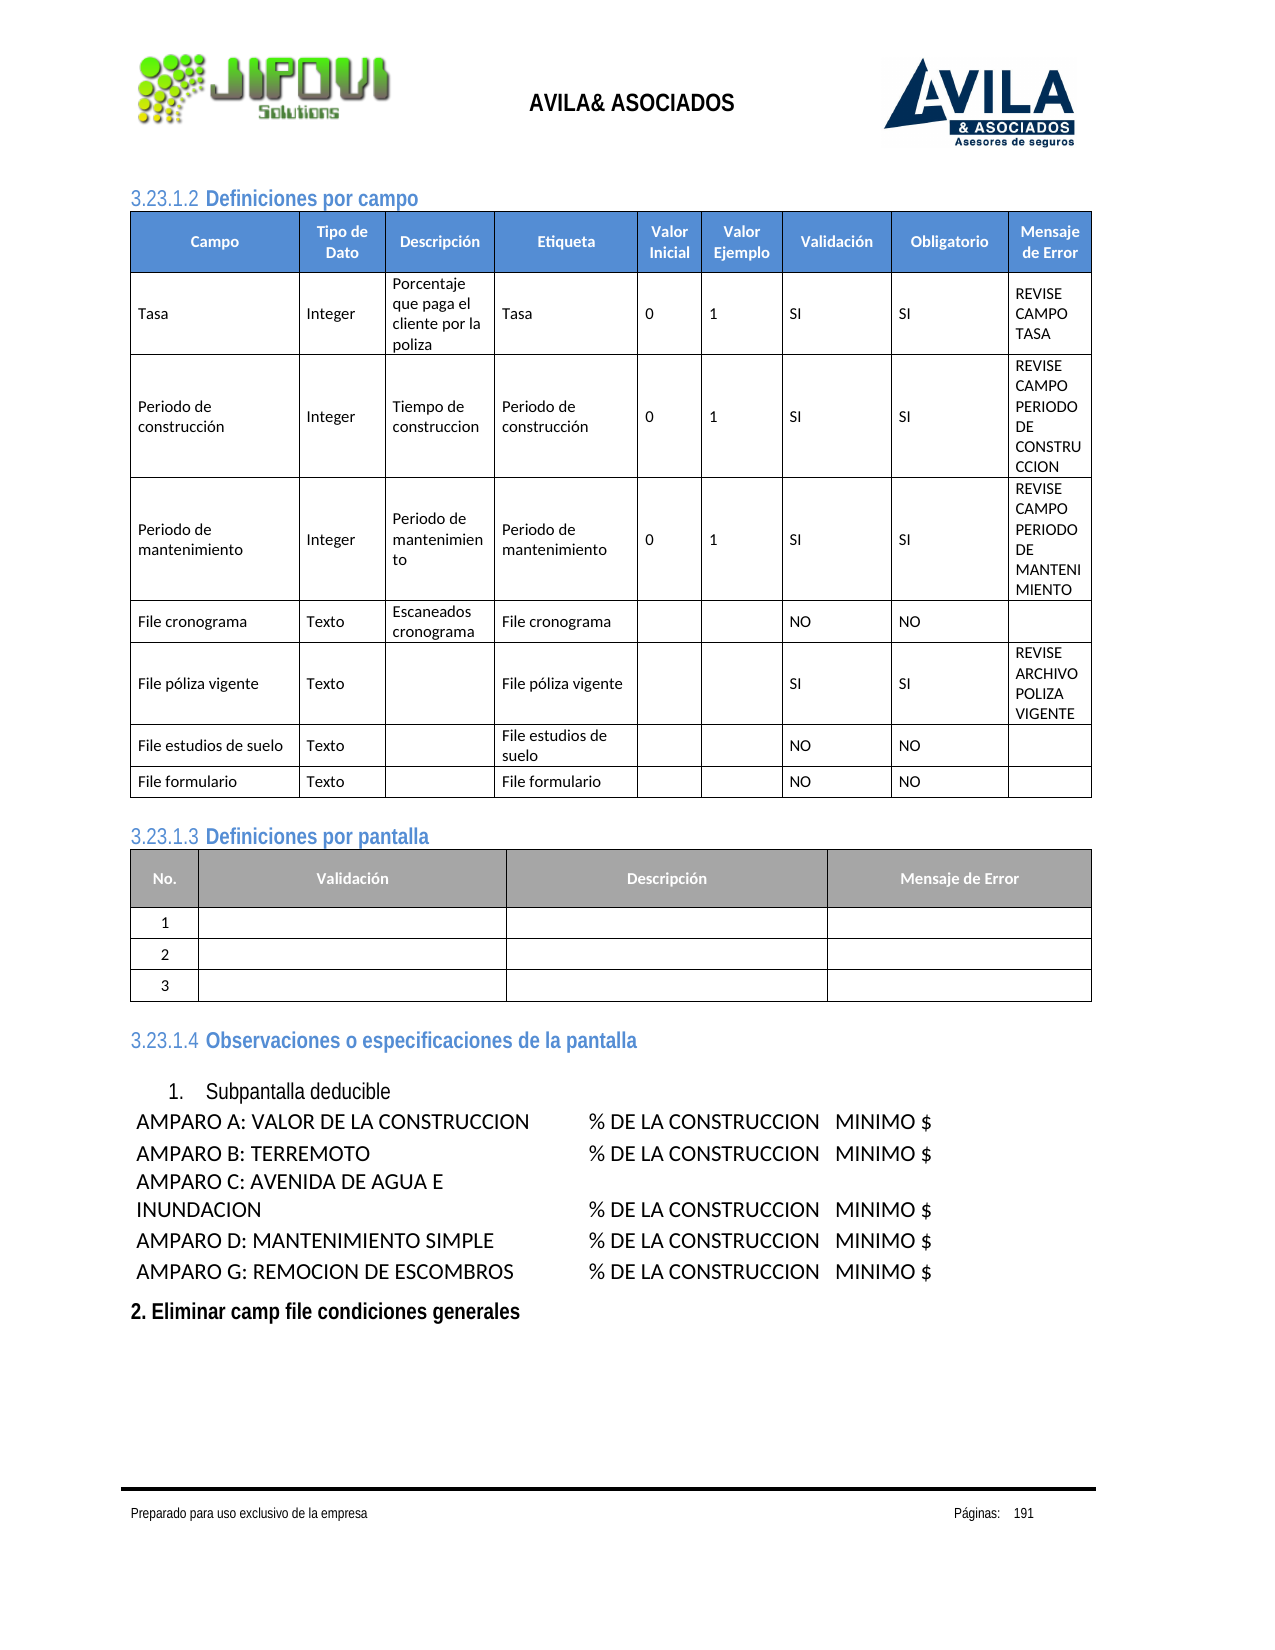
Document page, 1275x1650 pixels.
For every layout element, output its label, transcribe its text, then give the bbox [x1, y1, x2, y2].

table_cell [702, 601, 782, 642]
list Subpantalla deducible [168, 1078, 1092, 1104]
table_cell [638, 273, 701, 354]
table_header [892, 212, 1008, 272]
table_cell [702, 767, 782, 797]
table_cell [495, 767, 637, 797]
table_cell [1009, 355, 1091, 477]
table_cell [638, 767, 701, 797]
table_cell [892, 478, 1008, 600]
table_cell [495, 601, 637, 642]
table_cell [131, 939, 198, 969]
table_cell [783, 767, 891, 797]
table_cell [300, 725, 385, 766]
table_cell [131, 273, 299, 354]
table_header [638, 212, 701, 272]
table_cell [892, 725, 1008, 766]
picture [881, 57, 1077, 148]
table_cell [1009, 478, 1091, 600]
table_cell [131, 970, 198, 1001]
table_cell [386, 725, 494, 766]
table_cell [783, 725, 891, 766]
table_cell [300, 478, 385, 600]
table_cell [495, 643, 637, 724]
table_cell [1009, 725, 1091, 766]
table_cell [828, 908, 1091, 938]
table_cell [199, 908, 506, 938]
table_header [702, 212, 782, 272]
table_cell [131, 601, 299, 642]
picture [131, 47, 394, 128]
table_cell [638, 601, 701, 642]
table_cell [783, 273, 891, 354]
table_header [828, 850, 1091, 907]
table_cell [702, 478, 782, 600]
subtitle Definiciones por pantalla [131, 823, 1092, 849]
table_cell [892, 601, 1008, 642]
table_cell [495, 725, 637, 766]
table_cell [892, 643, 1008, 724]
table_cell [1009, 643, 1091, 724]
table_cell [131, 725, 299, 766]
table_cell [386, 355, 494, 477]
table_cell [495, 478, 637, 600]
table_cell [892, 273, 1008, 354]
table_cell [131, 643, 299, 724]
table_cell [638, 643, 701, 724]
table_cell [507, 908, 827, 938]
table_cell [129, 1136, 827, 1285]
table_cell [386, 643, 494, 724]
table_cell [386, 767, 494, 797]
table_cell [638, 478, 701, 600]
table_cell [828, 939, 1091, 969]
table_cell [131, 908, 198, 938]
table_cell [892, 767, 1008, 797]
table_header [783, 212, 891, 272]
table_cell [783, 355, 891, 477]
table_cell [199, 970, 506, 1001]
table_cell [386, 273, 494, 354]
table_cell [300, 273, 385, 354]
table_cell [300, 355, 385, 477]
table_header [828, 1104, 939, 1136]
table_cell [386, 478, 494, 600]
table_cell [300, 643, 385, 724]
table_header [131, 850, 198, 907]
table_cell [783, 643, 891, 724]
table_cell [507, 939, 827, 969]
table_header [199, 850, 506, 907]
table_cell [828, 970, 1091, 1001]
subtitle Observaciones o especificaciones de la pantalla [131, 1027, 1092, 1053]
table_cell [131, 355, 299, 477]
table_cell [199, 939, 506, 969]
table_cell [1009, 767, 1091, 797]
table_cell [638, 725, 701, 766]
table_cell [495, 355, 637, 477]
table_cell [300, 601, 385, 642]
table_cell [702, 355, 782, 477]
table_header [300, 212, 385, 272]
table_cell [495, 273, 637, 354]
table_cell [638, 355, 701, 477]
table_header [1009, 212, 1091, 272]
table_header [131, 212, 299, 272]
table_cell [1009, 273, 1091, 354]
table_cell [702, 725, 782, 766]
text 2. Eliminar camp file condiciones generales [131, 1298, 1092, 1324]
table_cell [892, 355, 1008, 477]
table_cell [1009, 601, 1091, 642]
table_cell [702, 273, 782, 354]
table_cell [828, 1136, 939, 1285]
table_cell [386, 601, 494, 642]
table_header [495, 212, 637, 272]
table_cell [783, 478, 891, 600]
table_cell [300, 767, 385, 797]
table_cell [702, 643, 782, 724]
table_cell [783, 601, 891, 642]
subtitle Definiciones por campo [131, 184, 1092, 211]
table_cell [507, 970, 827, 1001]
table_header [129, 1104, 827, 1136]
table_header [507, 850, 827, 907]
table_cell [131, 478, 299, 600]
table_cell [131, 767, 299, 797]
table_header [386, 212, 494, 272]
